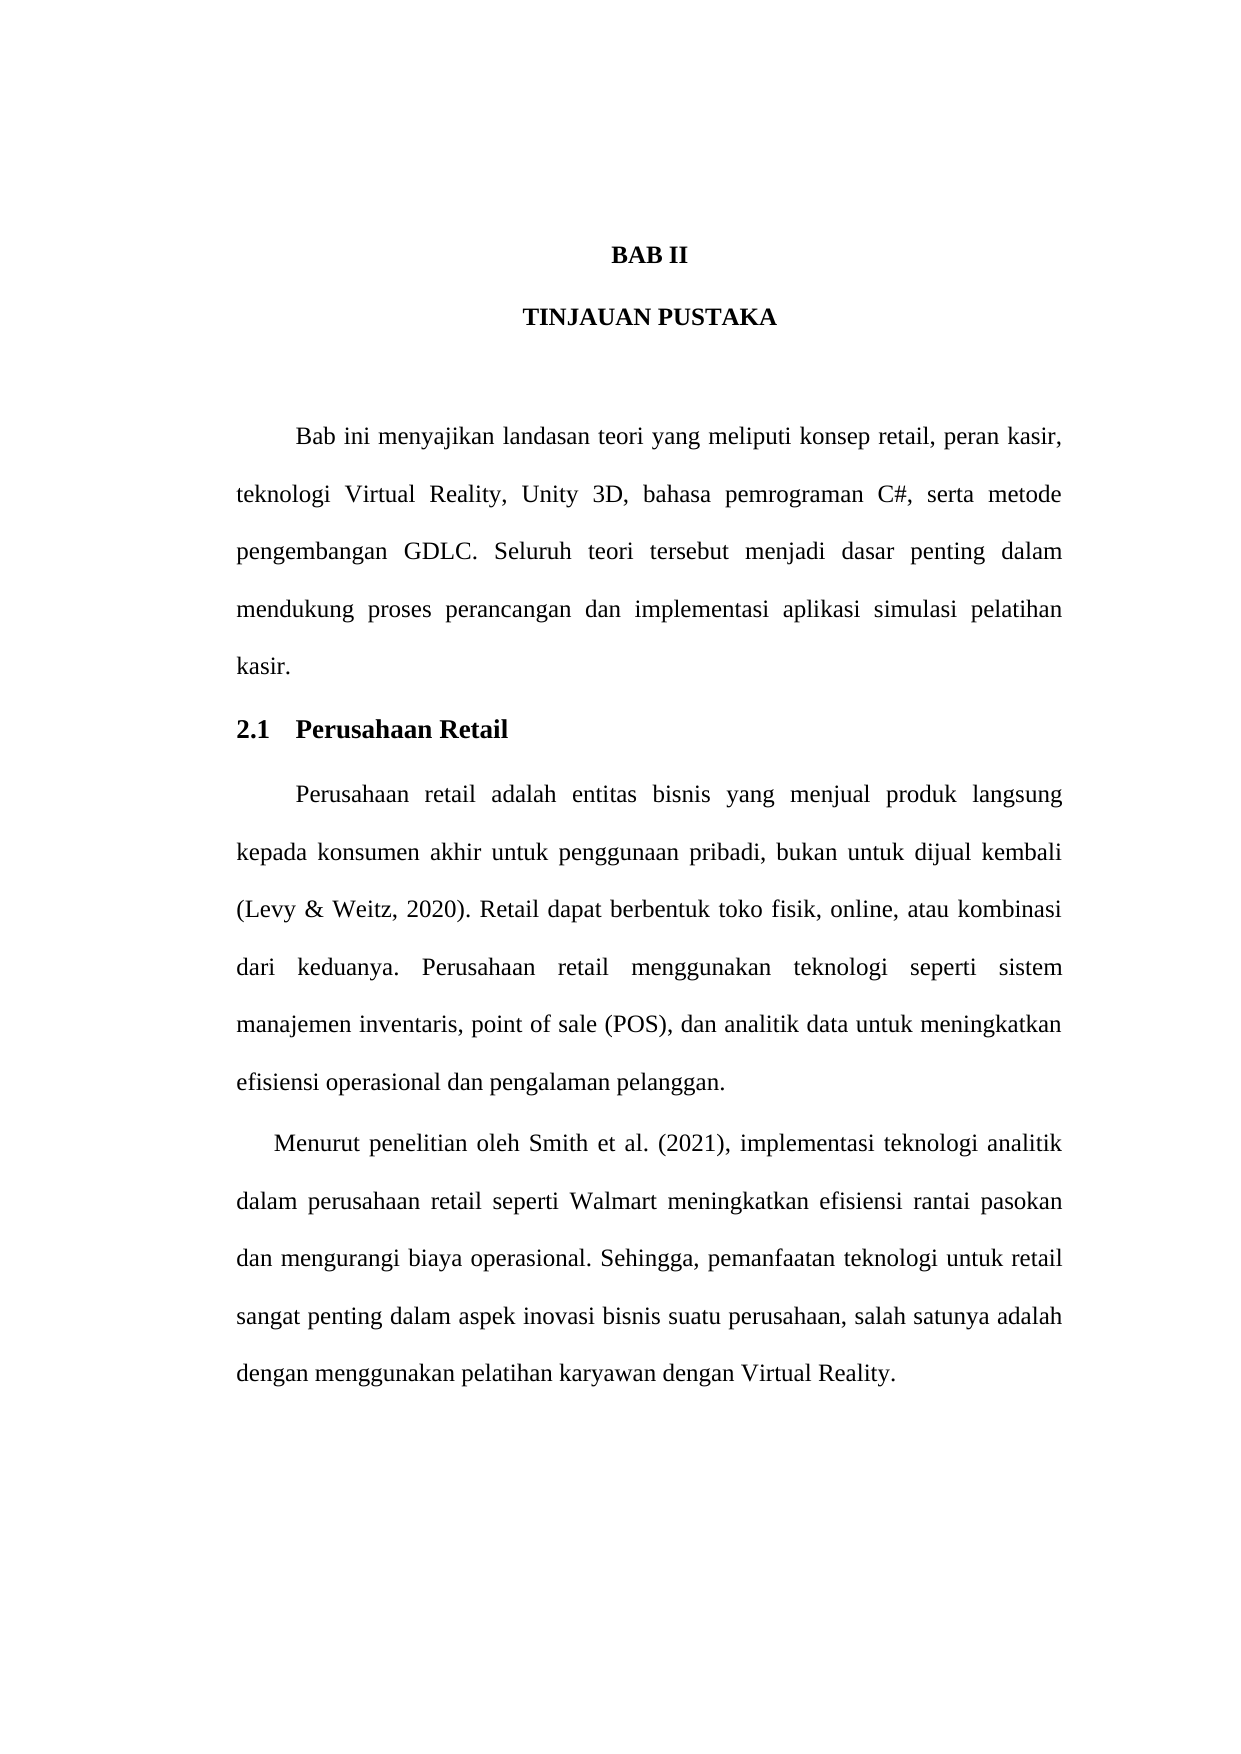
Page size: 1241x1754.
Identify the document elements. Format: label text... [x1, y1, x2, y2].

text Menurut penelitian oleh Smith et al. (2021), implementasi teknologi analitik dalam perusahaan retail seperti Walmart meningkatkan efisiensi rantai pasokan dan mengurangi biaya operasional. Sehingga, pemanfaatan teknologi untuk retail sangat penting dalam aspek inovasi bisnis suatu perusahaan, salah satunya adalah dengan menggunakan pelatihan karyawan dengan Virtual Reality. [236, 1128, 1063, 1387]
text Bab ini menyajikan landasan teori yang meliputi konsep retail, peran kasir, teknologi Virtual Reality, Unity 3D, bahasa pemrograman C#, serta metode pengembangan GDLC. Seluruh teori tersebut menjadi dasar penting dalam mendukung proses perancangan dan implementasi aplikasi simulasi pelatihan kasir. [236, 421, 1063, 680]
text Perusahaan Retail [236, 713, 1063, 744]
text Perusahaan retail adalah entitas bisnis yang menjual produk langsung kepada konsumen akhir untuk penggunaan pribadi, bukan untuk dijual kembali (Levy & Weitz, 2020). Retail dapat berbentuk toko fisik, online, atau kombinasi dari keduanya. Perusahaan retail menggunakan teknologi seperti sistem manajemen inventaris, point of sale (POS), dan analitik data untuk meningkatkan efisiensi operasional dan pengalaman pelanggan. [236, 779, 1063, 1096]
subtitle BAB II [236, 240, 1063, 269]
text TINJAUAN PUSTAKA [236, 302, 1063, 331]
